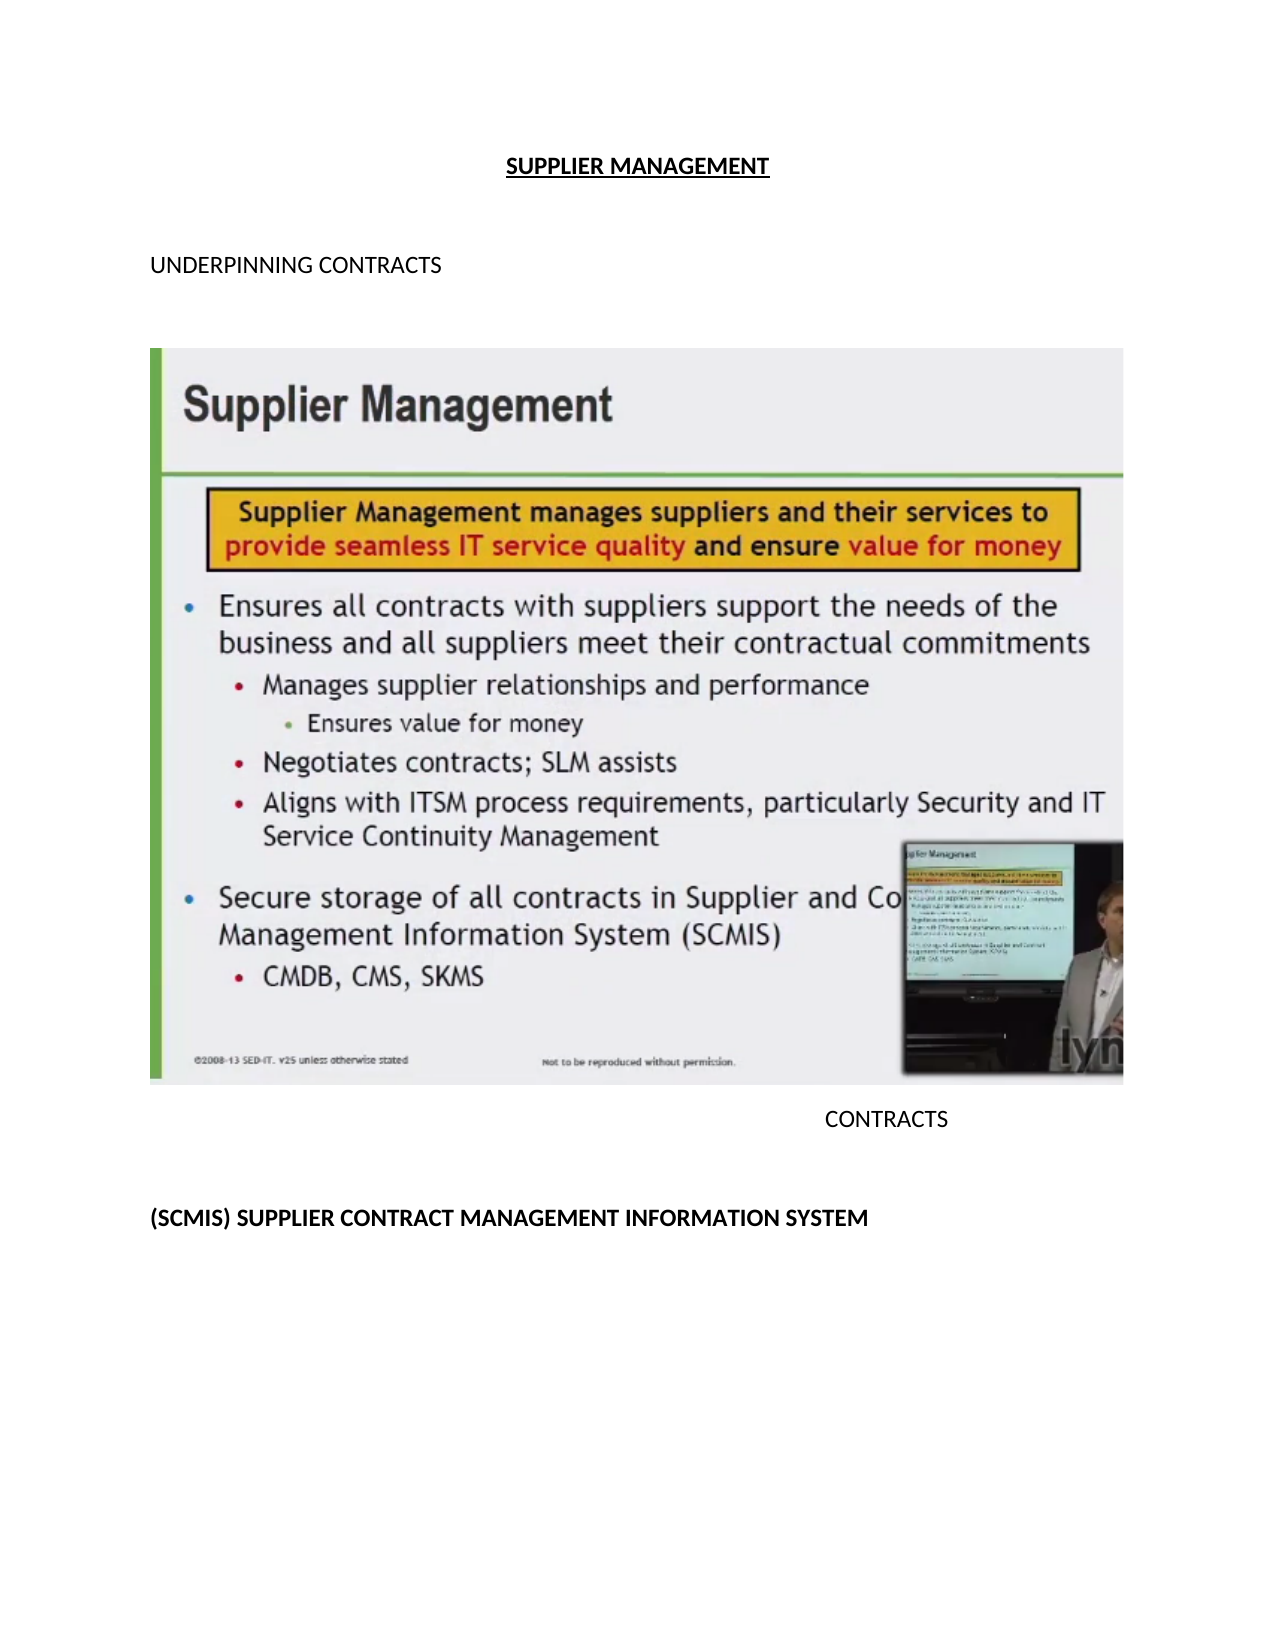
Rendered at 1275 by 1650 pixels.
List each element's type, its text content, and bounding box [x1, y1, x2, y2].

text (SCMIS) SUPPLIER CONTRACT MANAGEMENT INFORMATION SYSTEM [150, 1202, 1125, 1233]
picture [150, 348, 1124, 1085]
text SUPPLIER MANAGEMENT [150, 150, 1125, 181]
text CONTRACTS [150, 1103, 1125, 1134]
text UNDERPINNING CONTRACTS [150, 249, 1125, 280]
